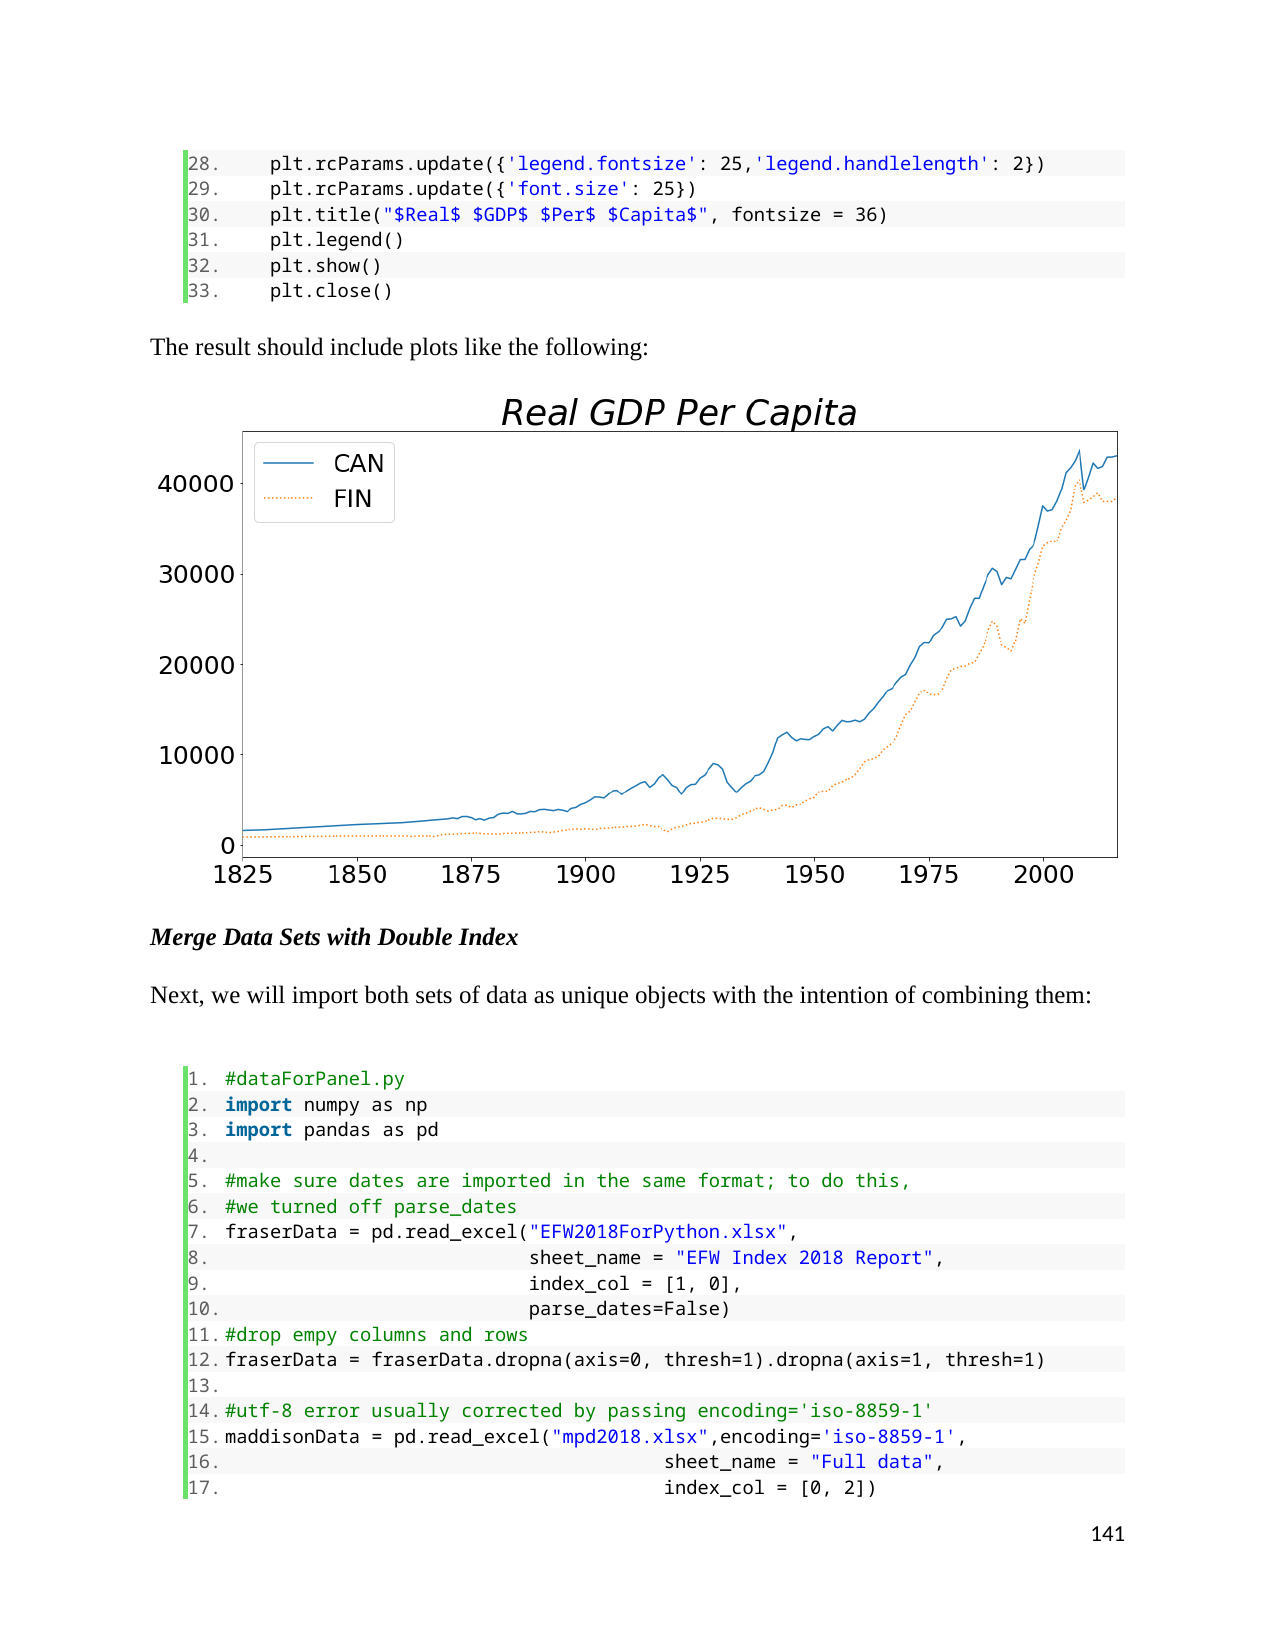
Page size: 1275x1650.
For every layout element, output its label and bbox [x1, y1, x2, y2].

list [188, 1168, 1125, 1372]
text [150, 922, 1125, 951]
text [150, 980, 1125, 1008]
picture [150, 389, 1125, 894]
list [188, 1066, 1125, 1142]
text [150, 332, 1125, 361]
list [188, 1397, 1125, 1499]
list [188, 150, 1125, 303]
